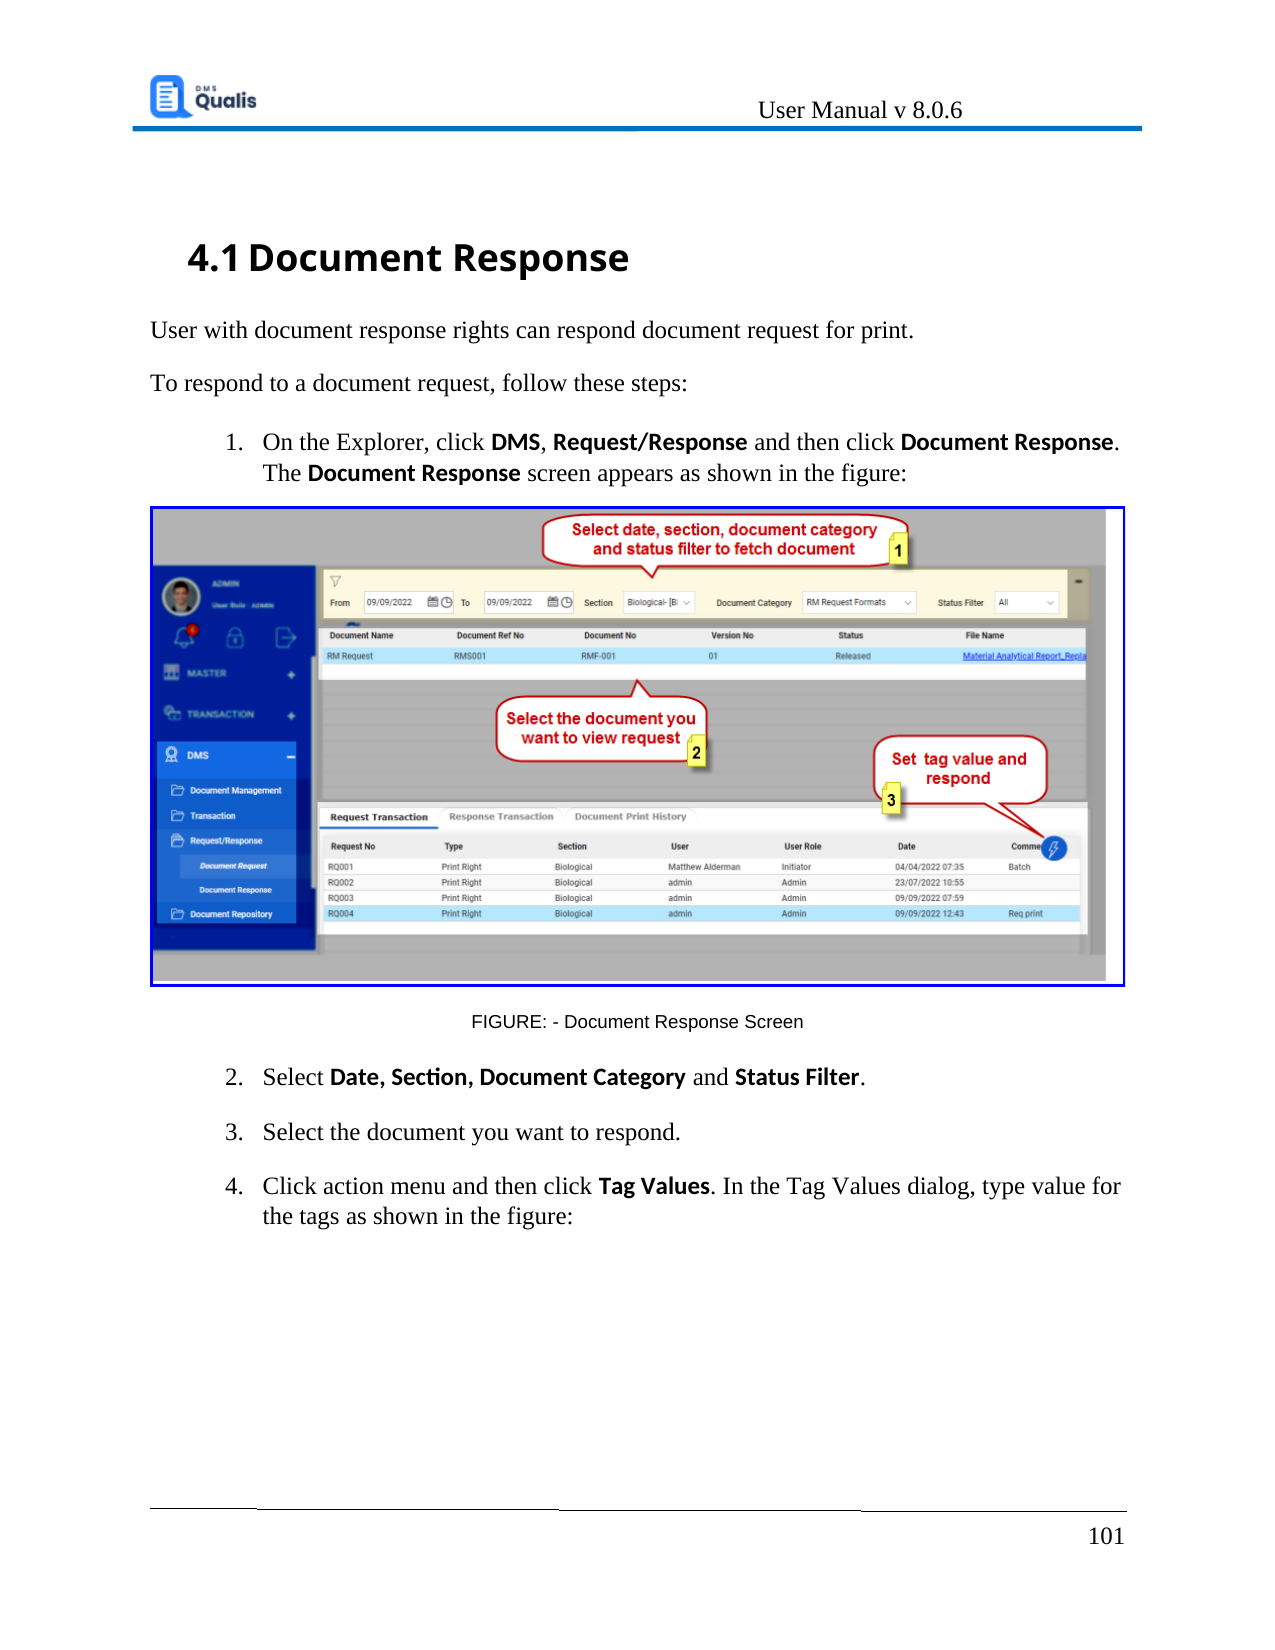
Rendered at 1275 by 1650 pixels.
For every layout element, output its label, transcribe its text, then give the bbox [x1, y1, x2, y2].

subtitle Document Response [187, 231, 1125, 282]
text To respond to a document request, follow these steps: [150, 368, 1125, 397]
text Select the document you want to respond. [225, 1117, 1125, 1145]
text User with document response rights can respond document request for print. [150, 315, 1125, 343]
picture [150, 506, 1125, 987]
text Click action menu and then click Tag Values. In the Tag Values dialog, type value for the tags as shown in the figure: [225, 1170, 1125, 1230]
list On the Explorer, click DMS, Request/Response and then click Document Response. The Document Response screen appears as shown in the figure: [225, 427, 1125, 488]
text FIGURE: - Document Response Screen [150, 1011, 1125, 1033]
picture [150, 75, 257, 119]
text Select Date, Section, Document Category and Status Filter. [225, 1061, 1125, 1092]
